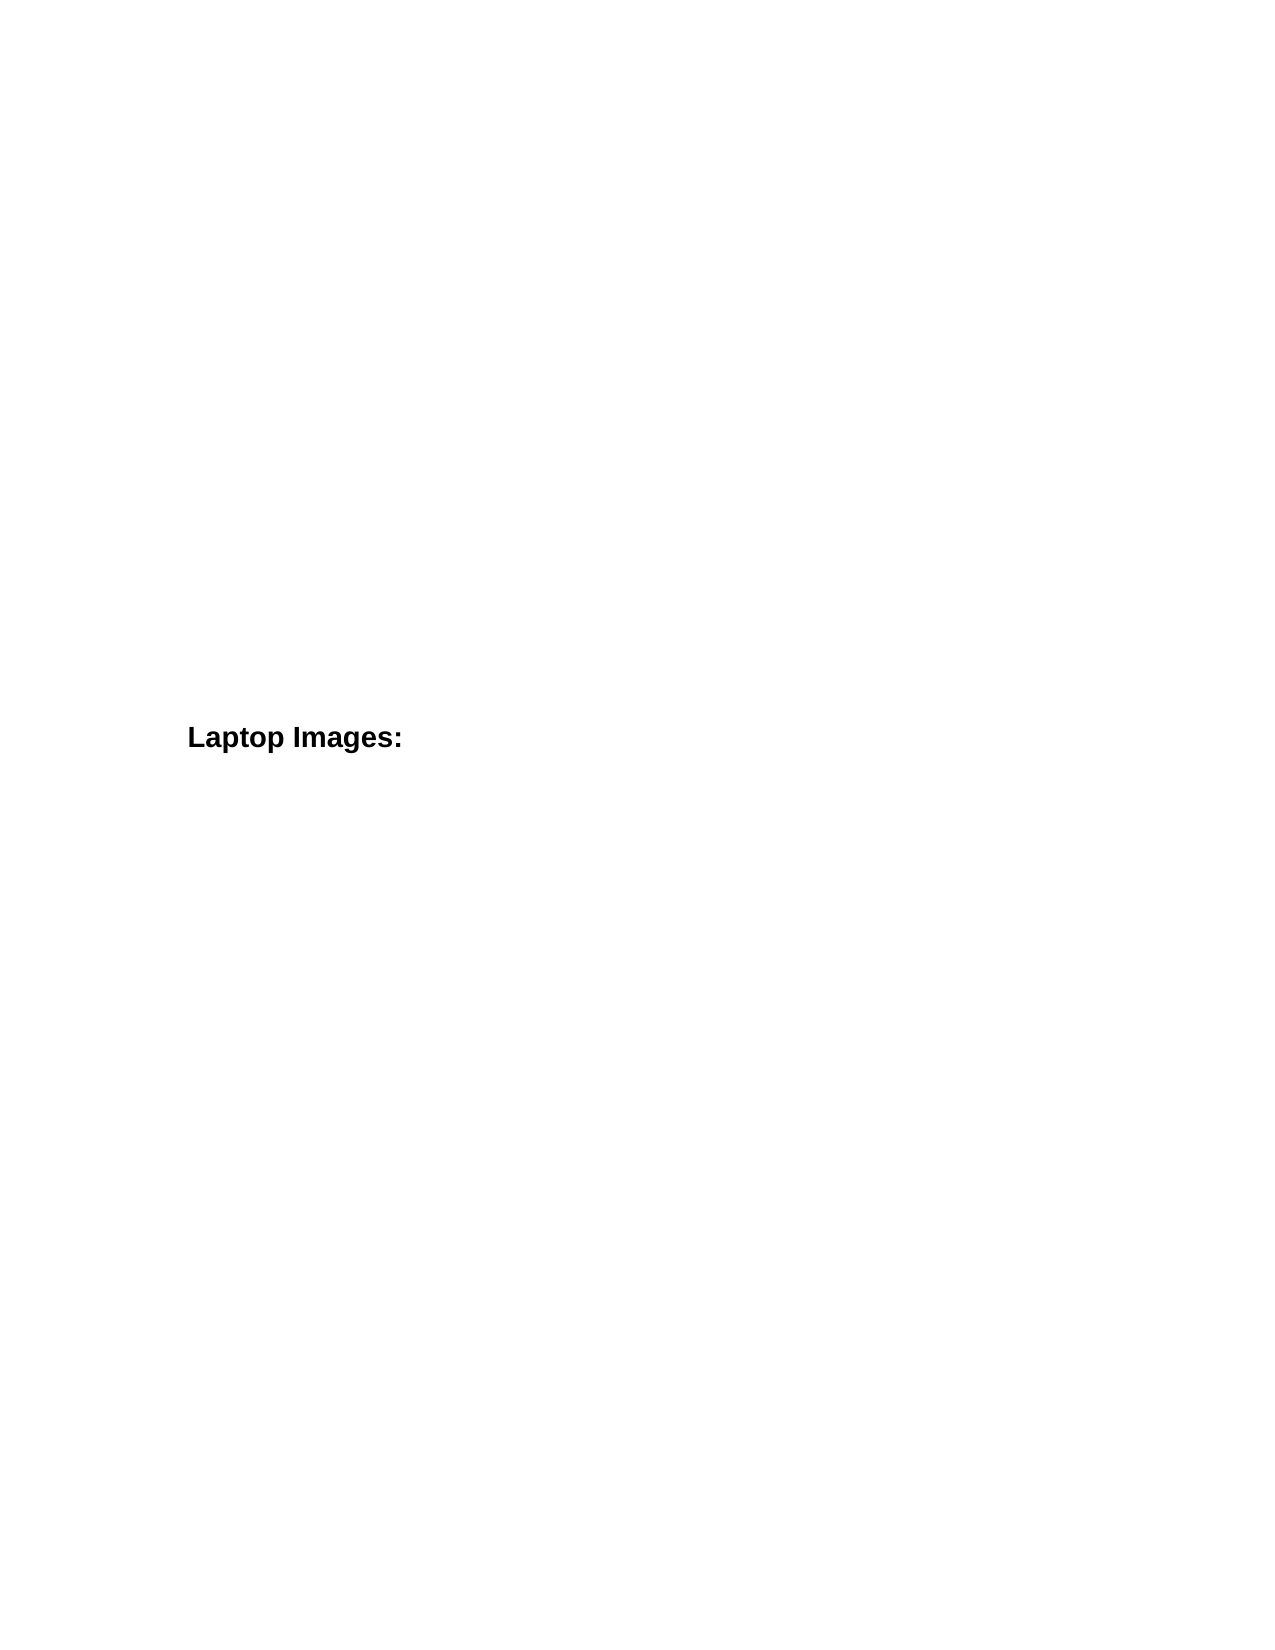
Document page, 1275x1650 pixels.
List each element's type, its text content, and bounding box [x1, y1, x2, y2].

text Laptop Images: [187, 720, 1125, 753]
